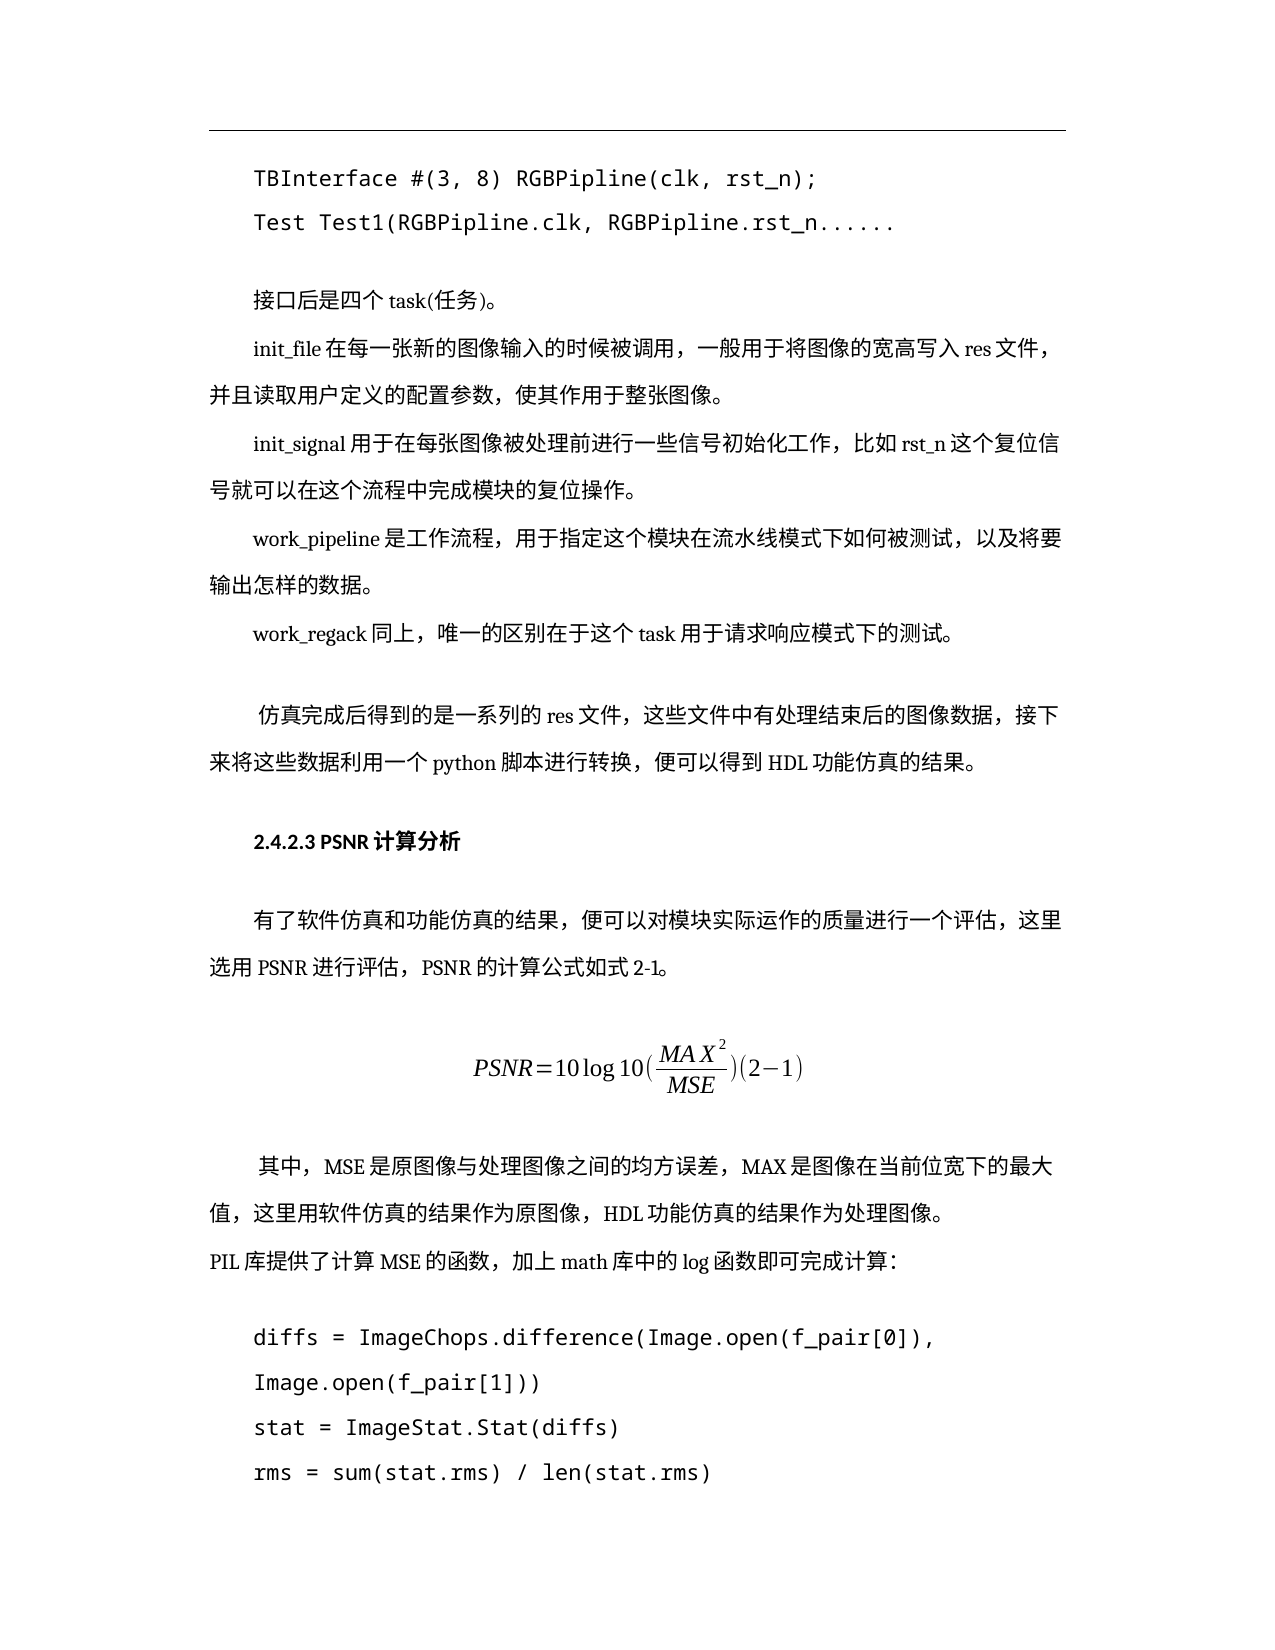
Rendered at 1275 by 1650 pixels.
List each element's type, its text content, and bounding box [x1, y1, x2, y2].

text 接口后是四个task(任务)。 [209, 283, 1066, 315]
text Test Test1(RGBPipline.clk, RGBPipline.rst_n...... [209, 207, 1066, 237]
text 有了软件仿真和功能仿真的结果，便可以对模块实际运作的质量进行一个评估，这里选用PSNR进行评估，PSNR的计算公式如式2-1。 [209, 903, 1066, 982]
text work_pipeline是工作流程，用于指定这个模块在流水线模式下如何被测试，以及将要输出怎样的数据。 [209, 521, 1066, 600]
text 仿真完成后得到的是一系列的res文件，这些文件中有处理结束后的图像数据，接下来将这些数据利用一个python脚本进行转换，便可以得到HDL功能仿真的结果。 [209, 698, 1066, 777]
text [253, 1322, 1066, 1486]
text init_signal用于在每张图像被处理前进行一些信号初始化工作，比如rst_n这个复位信号就可以在这个流程中完成模块的复位操作。 [209, 426, 1066, 505]
text work_regack同上，唯一的区别在于这个task用于请求响应模式下的测试。 [209, 616, 1066, 685]
text init_file在每一张新的图像输入的时候被调用，一般用于将图像的宽高写入res文件，并且读取用户定义的配置参数，使其作用于整张图像。 [209, 331, 1066, 410]
text TBInterface #(3, 8) RGBPipline(clk, rst_n); [209, 163, 1066, 192]
subtitle 2.4.2.3 PSNR计算分析 [209, 824, 1066, 856]
text 其中，MSE是原图像与处理图像之间的均方误差，MAX是图像在当前位宽下的最大值，这里用软件仿真的结果作为原图像，HDL功能仿真的结果作为处理图像。 PIL库提供了计算MSE的函数，加上math库中的log函数即可完成计算： [209, 1149, 1066, 1275]
